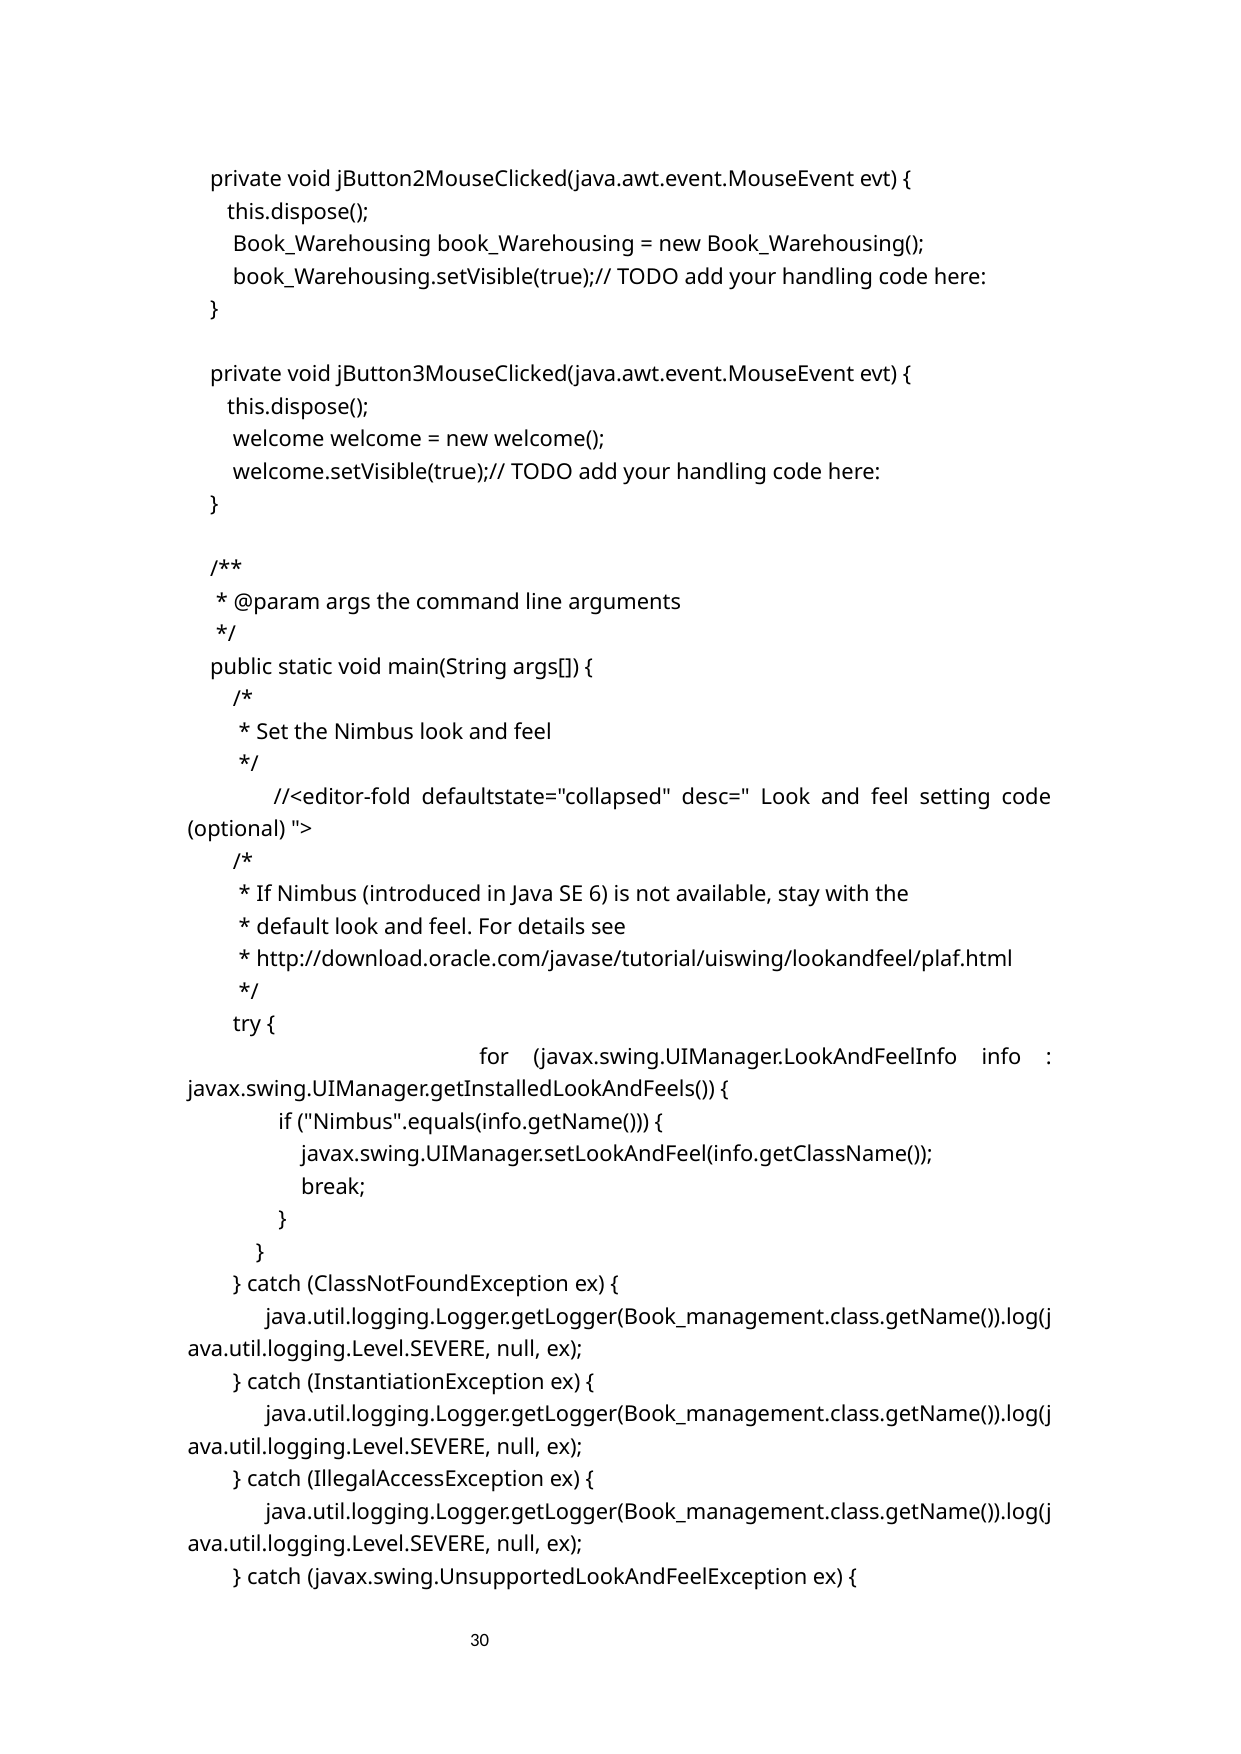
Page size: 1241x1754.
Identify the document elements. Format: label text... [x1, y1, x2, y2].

text */ [187, 974, 1053, 1007]
text java.util.logging.Logger.getLogger(Book_management.class.getName()).log(java.util.logging.Level.SEVERE, null, ex); [187, 1299, 1053, 1364]
text //<editor-fold defaultstate="collapsed" desc=" Look and feel setting code (optional) "> [187, 779, 1053, 844]
text } [187, 292, 1053, 324]
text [187, 1494, 1053, 1559]
text private void jButton3MouseClicked(java.awt.event.MouseEvent evt) { [187, 357, 1053, 389]
text * default look and feel. For details see [187, 909, 1053, 942]
text try { [187, 1007, 1053, 1039]
text /* [187, 682, 1053, 714]
text } [187, 487, 1053, 519]
text */ [187, 747, 1053, 779]
text */ [187, 617, 1053, 649]
text if ("Nimbus".equals(info.getName())) { [187, 1104, 1053, 1137]
text welcome welcome = new welcome(); [187, 422, 1053, 454]
text this.dispose(); [187, 389, 1053, 422]
text java.util.logging.Logger.getLogger(Book_management.class.getName()).log(java.util.logging.Level.SEVERE, null, ex); [187, 1397, 1053, 1462]
text break; [187, 1169, 1053, 1202]
text } [187, 1234, 1053, 1267]
text } catch (ClassNotFoundException ex) { [187, 1267, 1053, 1299]
text * If Nimbus (introduced in Java SE 6) is not available, stay with the [187, 877, 1053, 909]
text * Set the Nimbus look and feel [187, 714, 1053, 747]
text } catch (InstantiationException ex) { [187, 1364, 1053, 1397]
text Book_Warehousing book_Warehousing = new Book_Warehousing(); [187, 227, 1053, 259]
text public static void main(String args[]) { [187, 649, 1053, 682]
text book_Warehousing.setVisible(true);// TODO add your handling code here: [187, 259, 1053, 292]
text for (javax.swing.UIManager.LookAndFeelInfo info : javax.swing.UIManager.getInstalledLookAndFeels()) { [187, 1039, 1053, 1104]
text /* [187, 844, 1053, 877]
text } catch (IllegalAccessException ex) { [187, 1462, 1053, 1494]
text private void jButton2MouseClicked(java.awt.event.MouseEvent evt) { [187, 162, 1053, 194]
text javax.swing.UIManager.setLookAndFeel(info.getClassName()); [187, 1137, 1053, 1169]
text } catch (javax.swing.UnsupportedLookAndFeelException ex) { [187, 1559, 1053, 1592]
text * http://download.oracle.com/javase/tutorial/uiswing/lookandfeel/plaf.html [187, 942, 1053, 974]
text * @param args the command line arguments [187, 584, 1053, 617]
text } [187, 1202, 1053, 1234]
text this.dispose(); [187, 194, 1053, 227]
text /** [187, 552, 1053, 584]
text welcome.setVisible(true);// TODO add your handling code here: [187, 454, 1053, 487]
